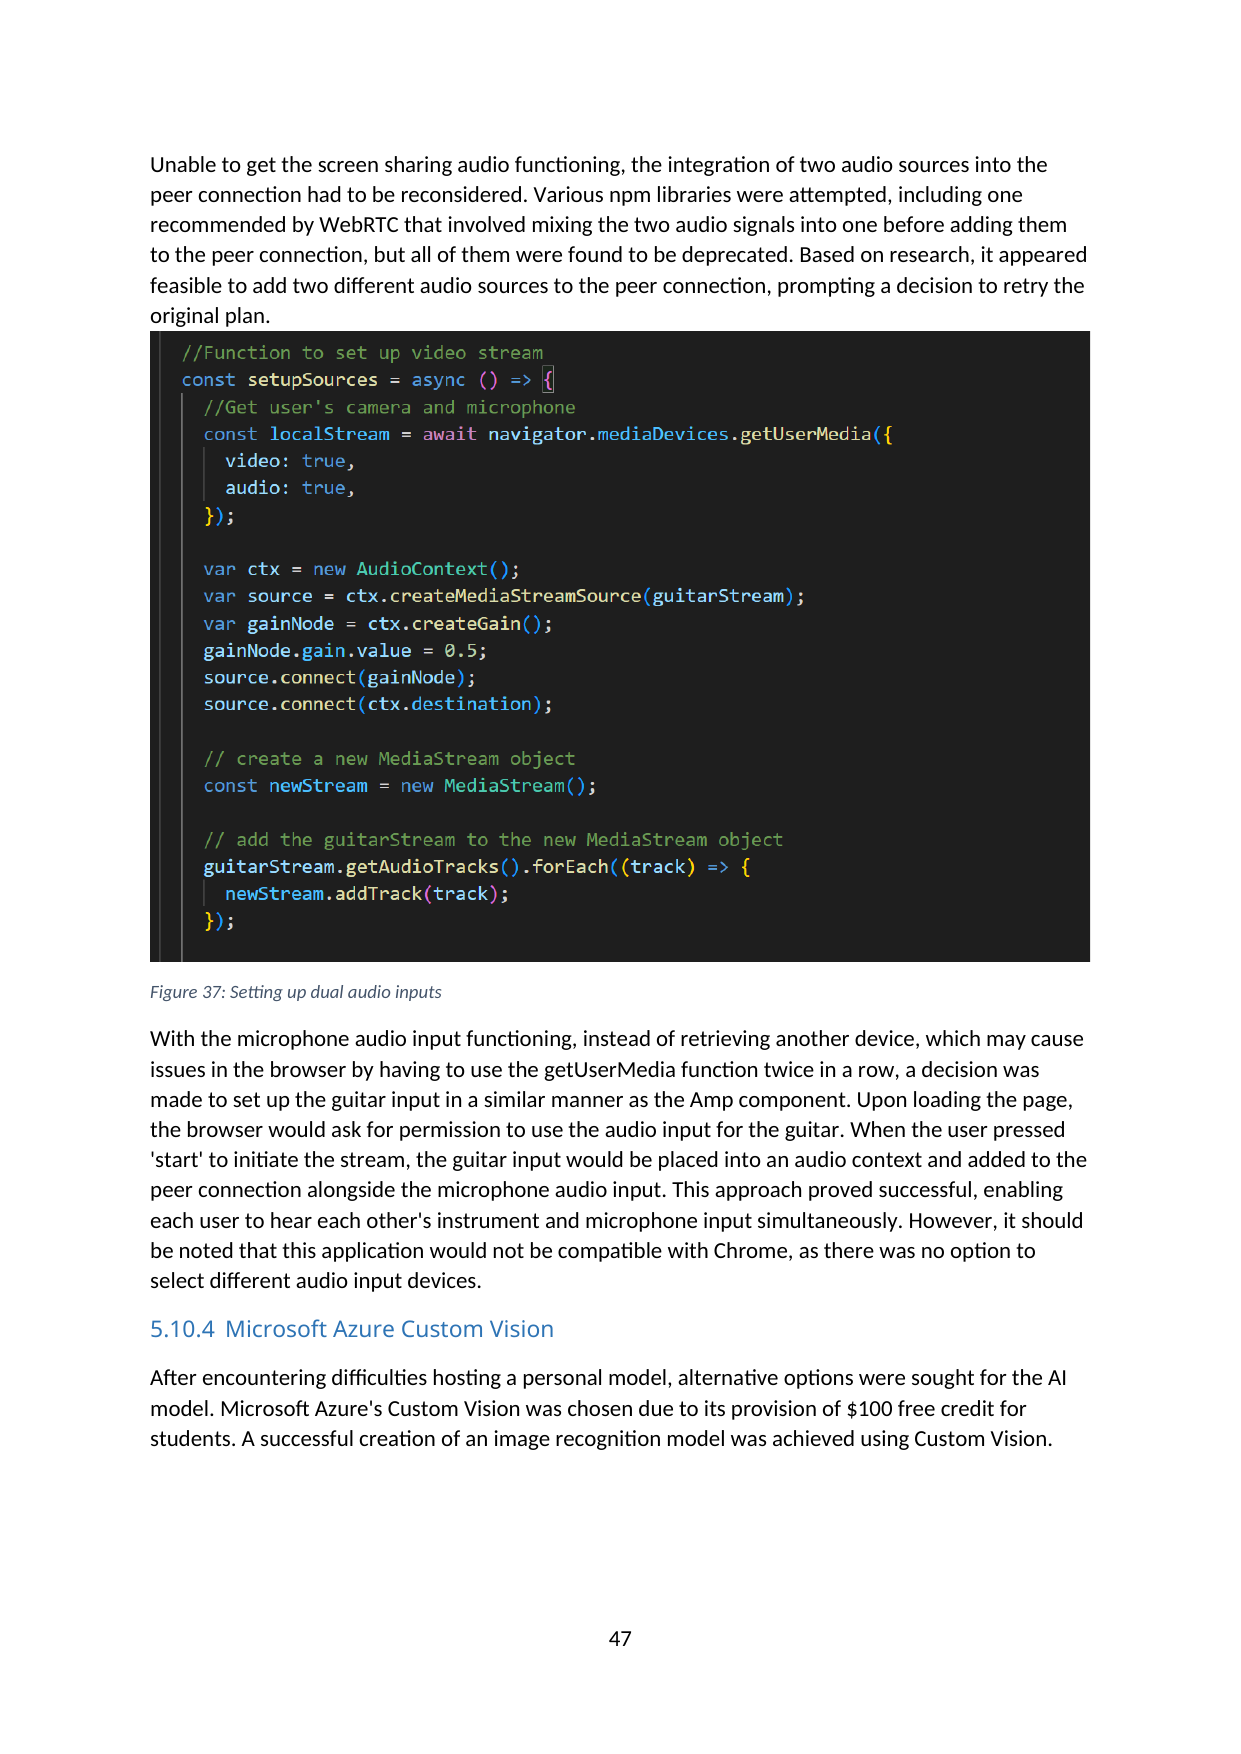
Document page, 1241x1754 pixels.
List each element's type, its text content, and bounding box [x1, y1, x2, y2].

text Unable to get the screen sharing audio functioning, the integration of two audio sources into the peer connection had to be reconsidered. Various npm libraries were attempted, including one recommended by WebRTC that involved mixing the two audio signals into one before adding them to the peer connection, but all of them were found to be deprecated. Based on research, it appeared feasible to add two different audio sources to the peer connection, prompting a decision to retry the original plan. [150, 150, 1090, 331]
subtitle Microsoft Azure Custom Vision [150, 1313, 1090, 1344]
picture [150, 331, 1091, 962]
text After encountering difficulties hosting a personal model, alternative options were sought for the AI model. Microsoft Azure's Custom Vision was chosen due to its provision of $100 free credit for students. A successful creation of an image recognition model was achieved using Custom Vision. [150, 1363, 1090, 1452]
text With the microphone audio input functioning, instead of retrieving another device, which may cause issues in the browser by having to use the getUserMedia function twice in a row, a decision was made to set up the guitar input in a similar manner as the Amp component. Upon loading the page, the browser would ask for permission to use the audio input for the guitar. When the user pressed 'start' to initiate the stream, the guitar input would be placed into an audio context and added to the peer connection alongside the microphone audio input. This approach proved successful, enabling each user to hear each other's instrument and microphone input simultaneously. However, it should be noted that this application would not be compatible with Chrome, as there was no option to select different audio input devices. [150, 1024, 1090, 1294]
